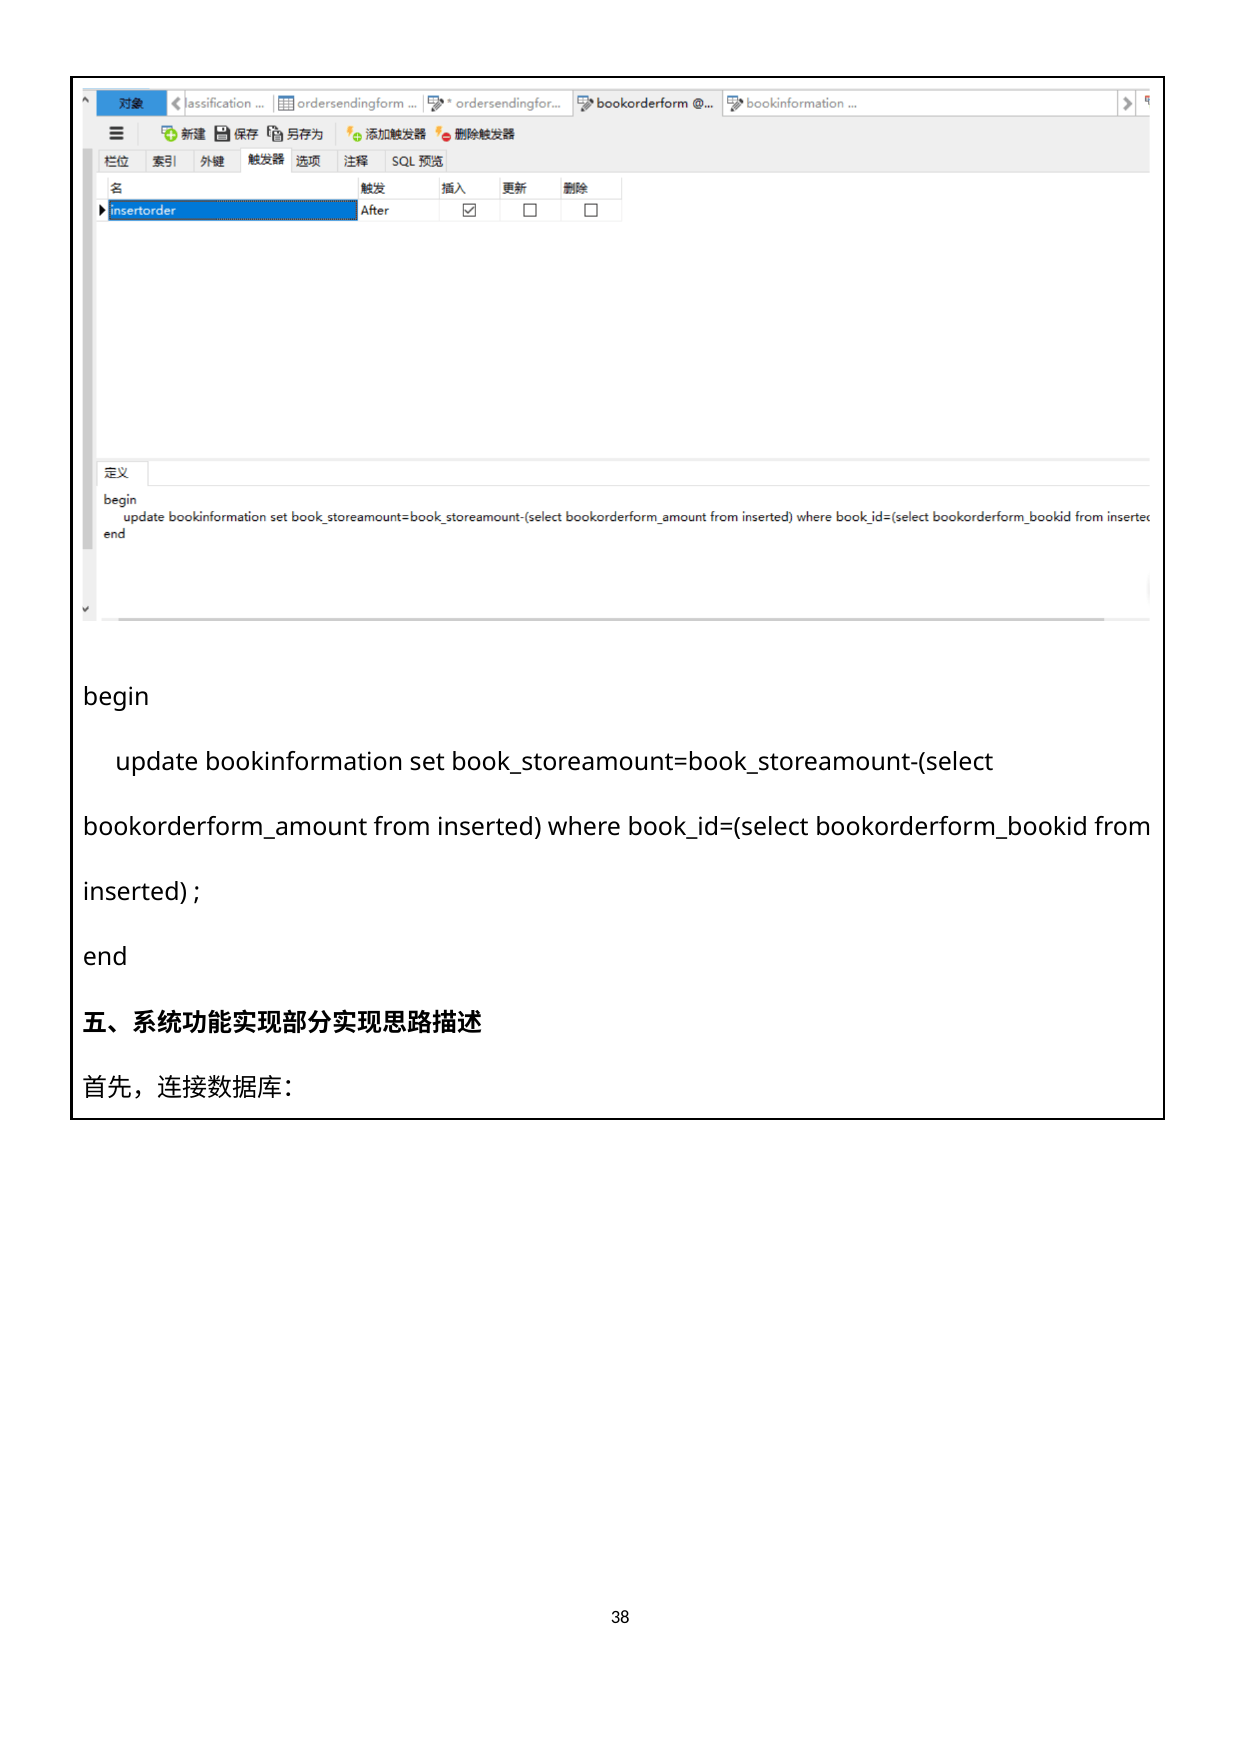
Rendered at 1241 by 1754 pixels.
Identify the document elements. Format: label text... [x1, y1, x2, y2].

table_header 一、系统需求分析 网上书店管理系统： 网上书店管理系统是依据网上书店能够在线出售图书和管理需求而进行设计的，目的是实现在线接受会员订单、书店信息管理的功能。系统主要是为用户提供一个购买书籍的平台，为书店提供一个卖书的渠道。本系统分为前台管理和后台管理。 具体描述： 游客（未注册）： 浏览首页，浏览不同类别的图书，查询图书，注册 1.进入系统可以浏览首页上的图书内容 2.在首页上可以点击查看图书的具体信息 3.在首页上可以通过关键字查询图书 4.在首页点击注册会员，游客填写注册界面基本信息后，信息正确则显示注册成功，成为会员，基本信息错误则会提醒信息错误需重新输入，再进行验证 会员： 登录，浏览首页，浏览不同类别的图书，查询图书，维护自己的信息，可以进行网上购书，可以查询订单的情况 1.当会员想要购买图书时，需要进行登录操作，填写账号和密码，系统进行验证， 2.可以浏览首页上的图书内容和浏览图书的基本信息 3.可以按照书名关键字查找想要的图书 4.会员可以对自己的信息进行修改，修改自己的密码、真实姓名、性别、邮箱、电话 5.会员可以选购自己想要的图书并加入购物车，还可以根据自己的需求，进行查看、修改和清空购物车，在购物车中选择付款方式后提交订单进行付款 6.可以查看付款后的订单的情况，看到发货状态，如果还未发货，还可以将此订单删除 7.会员登录后可以对书籍发表评论 管理员： 对图书进行管理，管理会员信息和管理员信息，审核订单，处理订单并进行发货 ，管理和发布新闻，管理评论 1.维护在售图书的基本信息，增加、修改、删除图书的信息，增加图书的种类，对图书进行分类管理 2.管理员可以对会员账号进行删除操作 3.管理员需要审核会员提交的订单，确认合格订单选择发货，删除未支付订单 4.管理员可以进行新闻管理和发布新闻 5.管理员可以进行评论管理进行选择删除 数据流图： 网上书店管理系统的0层图： 网上书店管理系统的1层图： 网上书店管理系统的2层图： 书籍信息查询： 订单信息查询： 订购图书： 图书信息管理： 订单信息管理： 新闻信息管理 评论管理 数据字典： 数据项编号： I 01-01 数据项名称： bookclass_id 简 述： 图书类型id 类 型： int 数据项编号： I 01-02 数据项名称： bookclass_classification 简 述： 图书类型名称 类 型： varchar(50) 数据项编号： I 01-03 数据项名称： bookclass_addtime 简 述： 图书类型添加的时间 类 型： varchar(50) 数据项编号： I 02-01 数据项名称： bookcomment_id 简 述： 图书评论id 类 型： int 数据项编号： I 02-02 数据项名称： bookcomment_content 简 述： 图书评论内容 类 型： varchar(255) 数据项编号： I 02-03 数据项名称： bookcomment_sender 简 述： 图书评论所属的用户 类 型： varchar(50) 数据项编号： I 02-04 数据项名称： bookcomment_sendtime 简 述： 图书评论的创建时间 类 型： varchar(50) 数据项编号： I 02-05 | I 03-1 数据项名称： bookcomment_bookid 简 述： 图书评论所属图书的id 类 型： int 数据项编号： I 03-01 | 02-05 数据项名称： book_id 简 述： 图书id 类 型： int 数据项编号： I 03-02 数据项名称： book_name 简 述： 图书名称 类 型： varchar(50) 数据项编号： I 03-03 数据项名称： book_picturepath 简 述： 图书封面图片的路径 类 型： varchar(50) 数据项编号： I 03-04 数据项名称： book_author 简 述： 图书的作者 类 型： varchar(50) 数据项编号： I 03-05 数据项名称： book_publisher 简 述： 图书的出版社 类 型： varchar(50) 数据项编号： I 03-06 数据项名称： book_price 简 述： 某图书的价格 类 型： varchar(50) 数据项编号： I 03-07 | I 01-02 数据项名称： book_classification 简 述： 图书的类型 类 型： varchar(50) 数据项编号： I 03-08 数据项名称： book_discountok 简 述： 图书是否有光盘 类 型： char(10) 数据项编号： I 03-09 数据项名称： book_discount 简 述： 图书折扣 类 型： char(10) 数据项编号： I 03-10 数据项名称： book_recoomendlevel 简 述： 图书的推荐程度 类 型： varchar(50) 数据项编号： I 03-11 数据项名称： book_storeamount 简 述： 图书的库存 类 型： int 数据项编号： I 04-01 数据项名称： bookorderform_id 简 述： 图书订单的id 类 型： int 数据项编号： I 04-02 数据项名称： bookorderform_formnumber 简 述： 图书的订单号 类 型： varchar(50) 数据项编号： I 04-03 | I 03-01 数据项名称： bookorderform_bookid 简 述： 图书id 类 型： int 数据项编号： I 04-04 数据项名称： bookorderform_amount 简 述： 订单中这本图书的数量 类 型： int 数据项编号： I 05-01 数据项名称： member_id 简 述： 会员id 类 型： int 数据项编号： I 05-02 数据项名称： member_loginnname 简 述： 会员注册的账号 类 型： varchar(50) 数据项编号： I 05-03 数据项名称： member_password 简 述： 会员账号密码 类 型： varchar(50) 数据项编号： I 05-04 数据项名称： member_truename 简 述： 会员真实姓名 类 型： varchar(50) 数据项编号： I 05-05 数据项名称： member_sex 简 述： 会员的性别 类 型： char(10) 数据项编号： | 05-06 数据项名称： member_email 简 述： 会员的电子邮件地址 类 型： varchar(50) 数据项编号： I 05-07 数据项名称： member_tel 简 述： 会员联系电话 类型及编号： varchar(50) 数据项编号： I 05-08 数据项名称： member_level 简 述： 会员等级 类 型： double 数据项编号： | 06-01 数据项名称： ordersendingform_id 简 述： 订单的id 类 型： int 数据项编号： I 06-02 | I 04-02 数据项名称： ordersendingform_formnumbeer 简 述： 订单号 类 型： varchar(50) 数据项编号： I 06-03 数据项名称： ordersendingform_userid 简 述： 会员账号 类 型： varchar(50) 数据项编号： I 06-04 数据项名称： ordersendingform_sendok 简 述： 是否发货 类 型： char(10) 数据项编号： I 06-05 数据项名称： fangshi 简 述： 付款方式 类 型： varchar(50) 数据项编号： | 06-06 数据项名称： zhuangtai 简 述： 订单状态 类 型： varchar(50) 数据项编号： | 07-01 数据项名称： shoppingcar_id 简 述： 购物车id 类 型： int 数据项编号： I 07-02 | I 03-01 数据项名称： shoppingcar_bookid 简 述： 图书id 类 型： int 数据项编号： I 07-03 数据项名称： shoppingcar_amount 简 述： 购物车中图书数量 类 型： int 数据项编号： I 07-04 数据项名称： shoppingcar_addtime 简 述： 加入购物车时间 类 型： varchar(50) 数据项编号： I 07-05 | I 04-02 数据项名称： shoppingcar_userid 简 述： 会员账号 类 型： varchar(50) 数据项编号： I 08-01 数据项名称： admin_id 简 述： 管理员id 类 型： int 数据项编号： I 08-02 数据项名称： admin_name 简 述： 管理员姓名 类 型： varchar(50) 数据项编号： I 08-03 数据项名称： admin_password 简 述： 某管理员登录的密码 类 型： varchar(50) 数据项编号： I 08-04 数据项名称： admin_addtime 简 述： 创建管理员账户的时间 类 型： varchar(50) 数据项编号： I 09-01 数据项名称： webnews_id 简 述： 新闻id 类 型： int 数据项编号： I 09-02 数据项名称： webnews_title 简 述： 某新闻的题目 类 型： varchar(100) 数据项编号： I 09-03 数据项名称： webnews_content 简 述： 某条新闻的内容 类 型： varchar(255) 数据项编号： I 09-04 数据项名称： webnews_sendtime 简 述： 某条新闻的发布时间 类 型： varchar(50) 数据项编号： I 09-05 数据项名称： webnews_sender 简 述： 某新闻的发布人 类 型： varchar(50) 数据结构的定义： 数据结构的编号：DS01 数据结构的名称： 图书类型 简 述： 图书类型信息 数据结构的组成： I 01-01+ I 01-02+ I 01-03 数据结构的编号： DS02 数据结构的名称： 图书评论 简 述： 图书评论相关信息 数据结构的组成： I 02-01+ I 02-02+ I 02-03+ I 02-04+ I 02-05 数据结构的编号： DS03 数据结构的名称： 图书信息 简 述： 网站上待出售图书的基本信息 数据结构的组成： I 03-01+ I 03-02+ I 03-03+ I 03-04+I 03-05+ I 03-06+ I 03-07+ I 03-08+ I 03-09+ I 03-10+ I 03-11 数据结构的编号： DS04 数据结构的名称： 图书订单信息 简 述： 订单中图书的基本信息 数据结构的组成： I 04-01+ I 04-02+ I 04-03+ I 04-04 数据结构的编号： DS05 数据结构的名称： 会员 简 述： 会员的基本信息 数据结构的组成： I 05-01+ I 05-02+ I 05-03+ I 05-04+ I 05-05+ I 05-06+I 05-07+I 05-08 数据结构的编号： DS06 数据结构的名称： 订单 简 述： 订单的基本信息 数据结构的组成： I 06-01+ I 06-02+ I 06-03+ I 06-04+ I 06-05+ | 06-06 数据结构的编号： DS07 数据结构的名称： 购物车 简 述： 购物车的相关信息 数据结构的组成： I 07-01+ I 07-02+ I 07-03+ I 07-04+ I 07-05 数据结构的编号： DS08 数据结构的名称： 管理员信息 简 述： 管理员的基本信息 数据结构的组成： I 08-01+ I 08-02+ I 08-03+ I 08-04 数据结构的编号： DS09 数据结构的名称： 新闻信息 简 述： 新闻的相关信息 数据结构的组成： I 09-01+ I 09-02+ I 09-03+ I 09-04+ I 09-05 数据流的定义 数据流的定义 数据流的编号：D1 数据流的名称：会员信息记录 简 述：会员填写的个人信息 数据流的来源：会员 数据流的去向：管理员 数据流的组成：会员账号，密码，会员真实姓名，性别，邮箱，联系电话 数据流的编号：D2 数据流的名称：图书信息记录 简 述：管理员填写的图书信息 数据流的来源：管理员 数据流的去向：会员 数据流的组成：图书ID，图书名，图书封面路径，图书作者，出版社，图书价格，图书类别，是否有光盘，折扣，推荐程度，图书库存 数据流的编号：D3 数据流的名称：订单信息记录 简 述：会员购买书籍的信息 数据流的来源：会员 数据流的去向：会员、管理员 数据流的组成：订单ID，订单号，会员账号，是否发货，付款方式，状态 二、概念结构设计 E-R图： 管理员-新闻E-R图： 管理员-图书E-R图： 图书-图书分类E-R图： 会员-评论E-R图： 会员-图书-购物车-订单E-R图： 管理员-会员E-R图 整体E-R图： 三、逻辑及物理结构设计 新建一个数据库，命名为“wssd”，并在该数据库下，建立以下九个表：bookclassification表、bookcomment表、bookinformation表、bookorderform表、commonmember表、ordersendingform表、shopping表、systemadministrator表、webnews表，下面分别介绍以上九个表的结构： （1）”bookclassification” 主键为bookclass_id,无外键 （2）”bookcomment” 主键为bookcomment_id,外键为bookcomment_bookid （3）”bookinformation” 主键为book_id,无外键 （4）”bookorderform” 主键为bookorderform_id，外键为bookorderform_bookid （5）“commonmember” 主键为member_id，无外键 （6）”ordersendingform” 主键为ordersendingform_id，无外键 （7）”shoppingcar” 主键为shoppingcar_id，无外键 (8)”systemmadministration” 主键为admin_id，无外键 (9)”webnews” 主键为webnews_id，无外键 四、数据库的实现 首先，打开Navicat for MySQL，连接上本地服务器以后，新建一个数据库，并命名为“wssd”： 确定以后，就可以在数据库的目录下，看到我们建立的“wssd”数据库： 打开“wssd”，我们需要建立九张表，分别是：bookclassification表、bookcomment表、bookinformation表、bookorderform表、commonmember表、ordersendingform表、shopping表、systemadministrator表、webnews表。 然后，分别输入字段名称，类型，就可以创建好一张表： 同理，我们创建好其他的八张表： 然后，分别对这九张表进行数据的更新： bookclassification表： bookcomment表： bookinformation表： bookorderform表： commonmember表： ordersendingform表： shopping表： systemadministrator表： webnews表： 触发器： begin update bookinformation set book_storeamount=book_storeamount-(select bookorderform_amount from inserted) where book_id=(select bookorderform_bookid from inserted) ; end 五、系统功能实现部分实现思路描述 首先，连接数据库： 然后，打开“WSSD”工作区间，查看程序的运行界面： 在首页我们可以看到本店的部分书籍，点击对应书籍后会显示该书的详细信息，若要加入购物车，我们要先注册一个会员账号。 这时候，我们也可以打开数据库中的“commonmember”查看下，是否存在账号为“abc”的账号： 由此可知，系统是能够正确读取数据库的信息的。 在填写会员信息的时候，密码的位数必须为6位，不然不能通过注册： 正确完成注册后进入到会员用户页面，登陆成功以后，可以看到客户能够操作的权限： 点击我的购物车 可以看到这里是空的，再点击导航栏的首页或最新图书或特价图书，找到自己想买的图书加入购物车 再回到我的购物车就有订单了 选择付款方式后提交订单 在我的订单里可以看到订单号等信息， 点击对应订单号可以看到订单详情 打开数据库的bookorderform表可以看到增加了一条记录 在ordersendingform表中也相应的增加了一条记录 点击退出登录，回到首页，点击管理入口，用管理员账号密码登录 登录后看到管理员的权限 点击会员管理的会员信息，可以查看所有会员的信息，管理员可以对会员账号进行删除操作，选中要删除的会员账号，点击删除 可以看到选中的会员账号已被删除，打开数据库，打开commonmember表，可以看到数据库1也发生了改变 删除前： 删除后： 点击图书管理中的普通图书，选择某一本书籍信息进行修改操作，比如选择“SQL编程”，点击修改 可以看到当前图书的信息，在要修改的项后填上新的信息，点击确认 可以看到《SQL编程》的信息已被修改 回到数据库，可以看到bookinformation表的信息已更新 更新前： 更新后： 回到首页，在左上角有一个检索可以通过书名的关键字查找书籍 输入“网”，可以查找书名中有“网”字的书籍信息 [73, 78, 1163, 1118]
picture [82, 88, 1150, 621]
